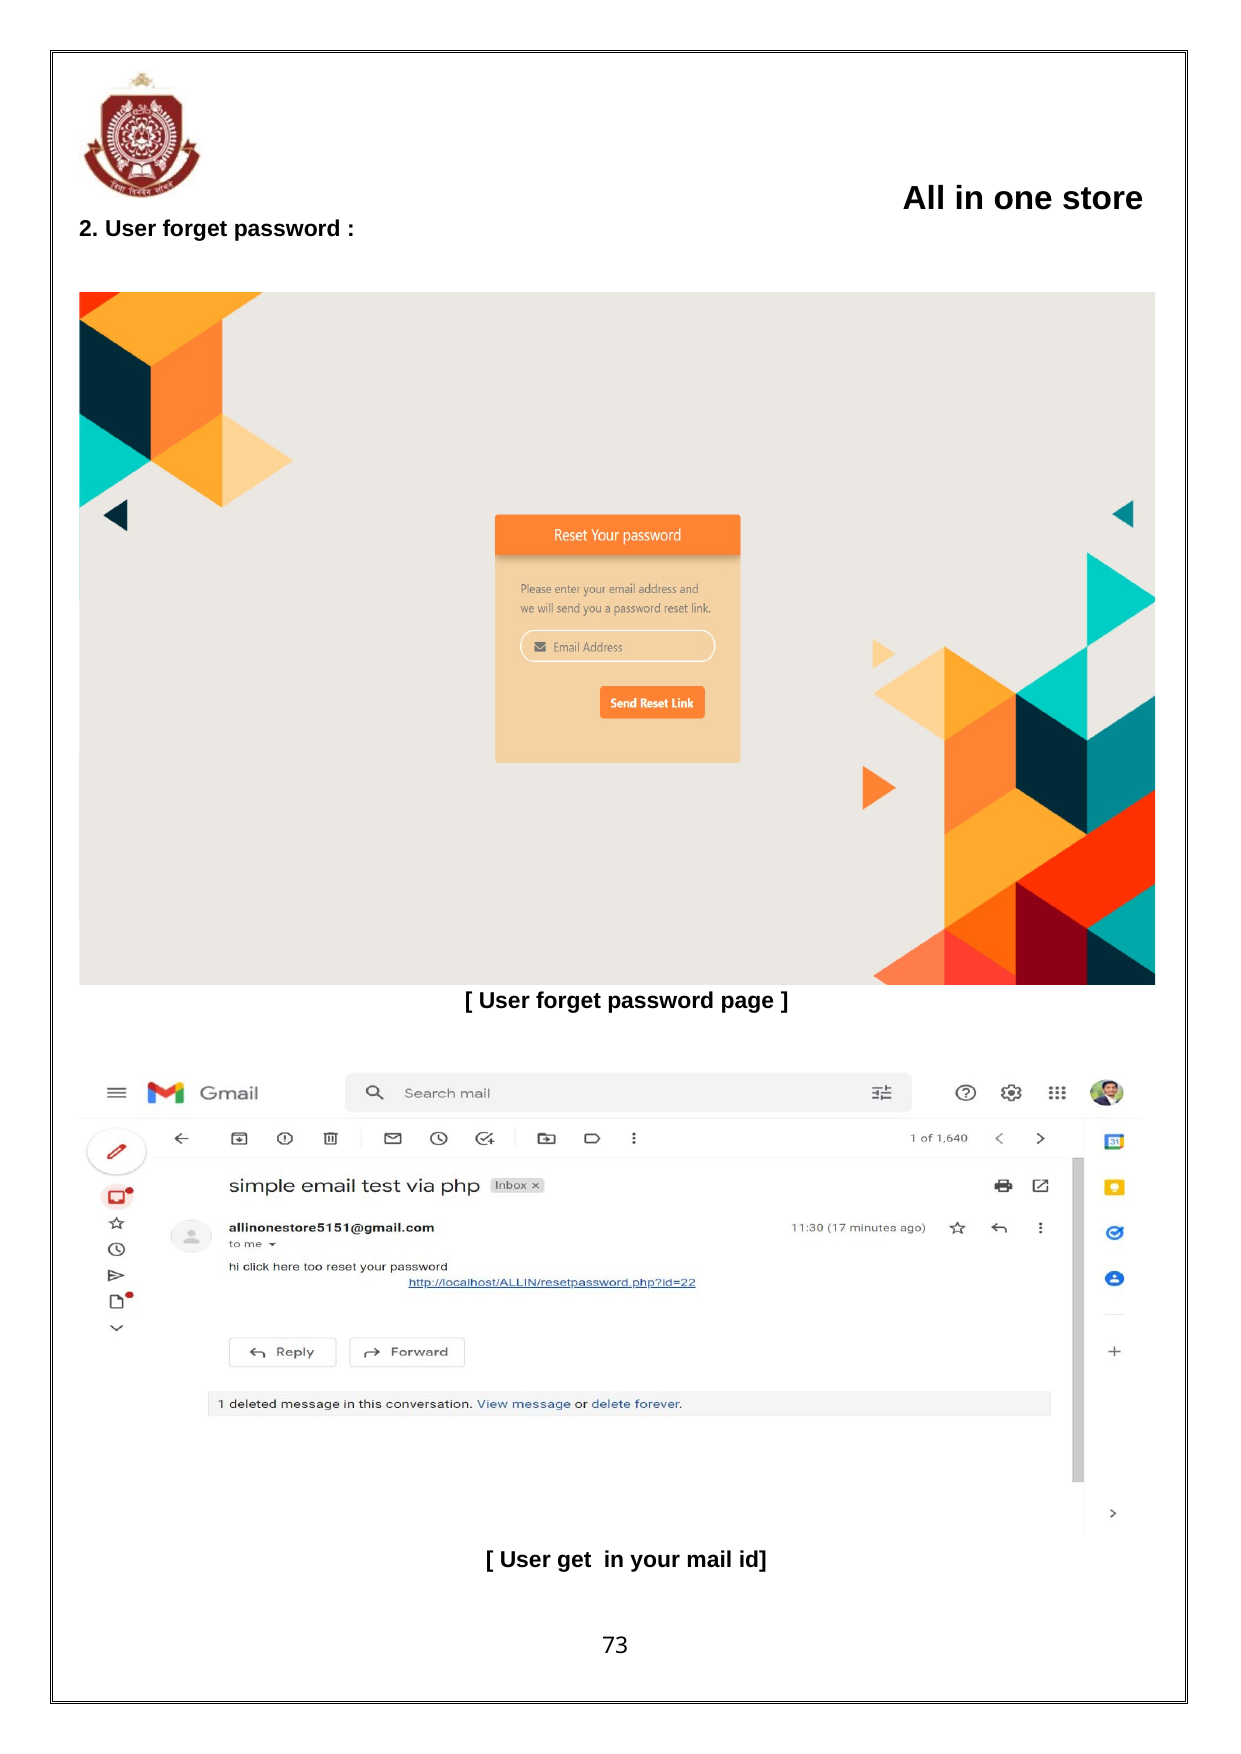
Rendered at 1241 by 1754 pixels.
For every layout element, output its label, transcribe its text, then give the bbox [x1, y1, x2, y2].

picture [79, 292, 1156, 985]
picture [79, 1072, 1142, 1536]
text [ User forget password page ] [154, 985, 1098, 1013]
list User forget password : [79, 215, 1185, 241]
text [ User get in your mail id] [153, 1536, 1098, 1573]
picture [79, 70, 207, 198]
